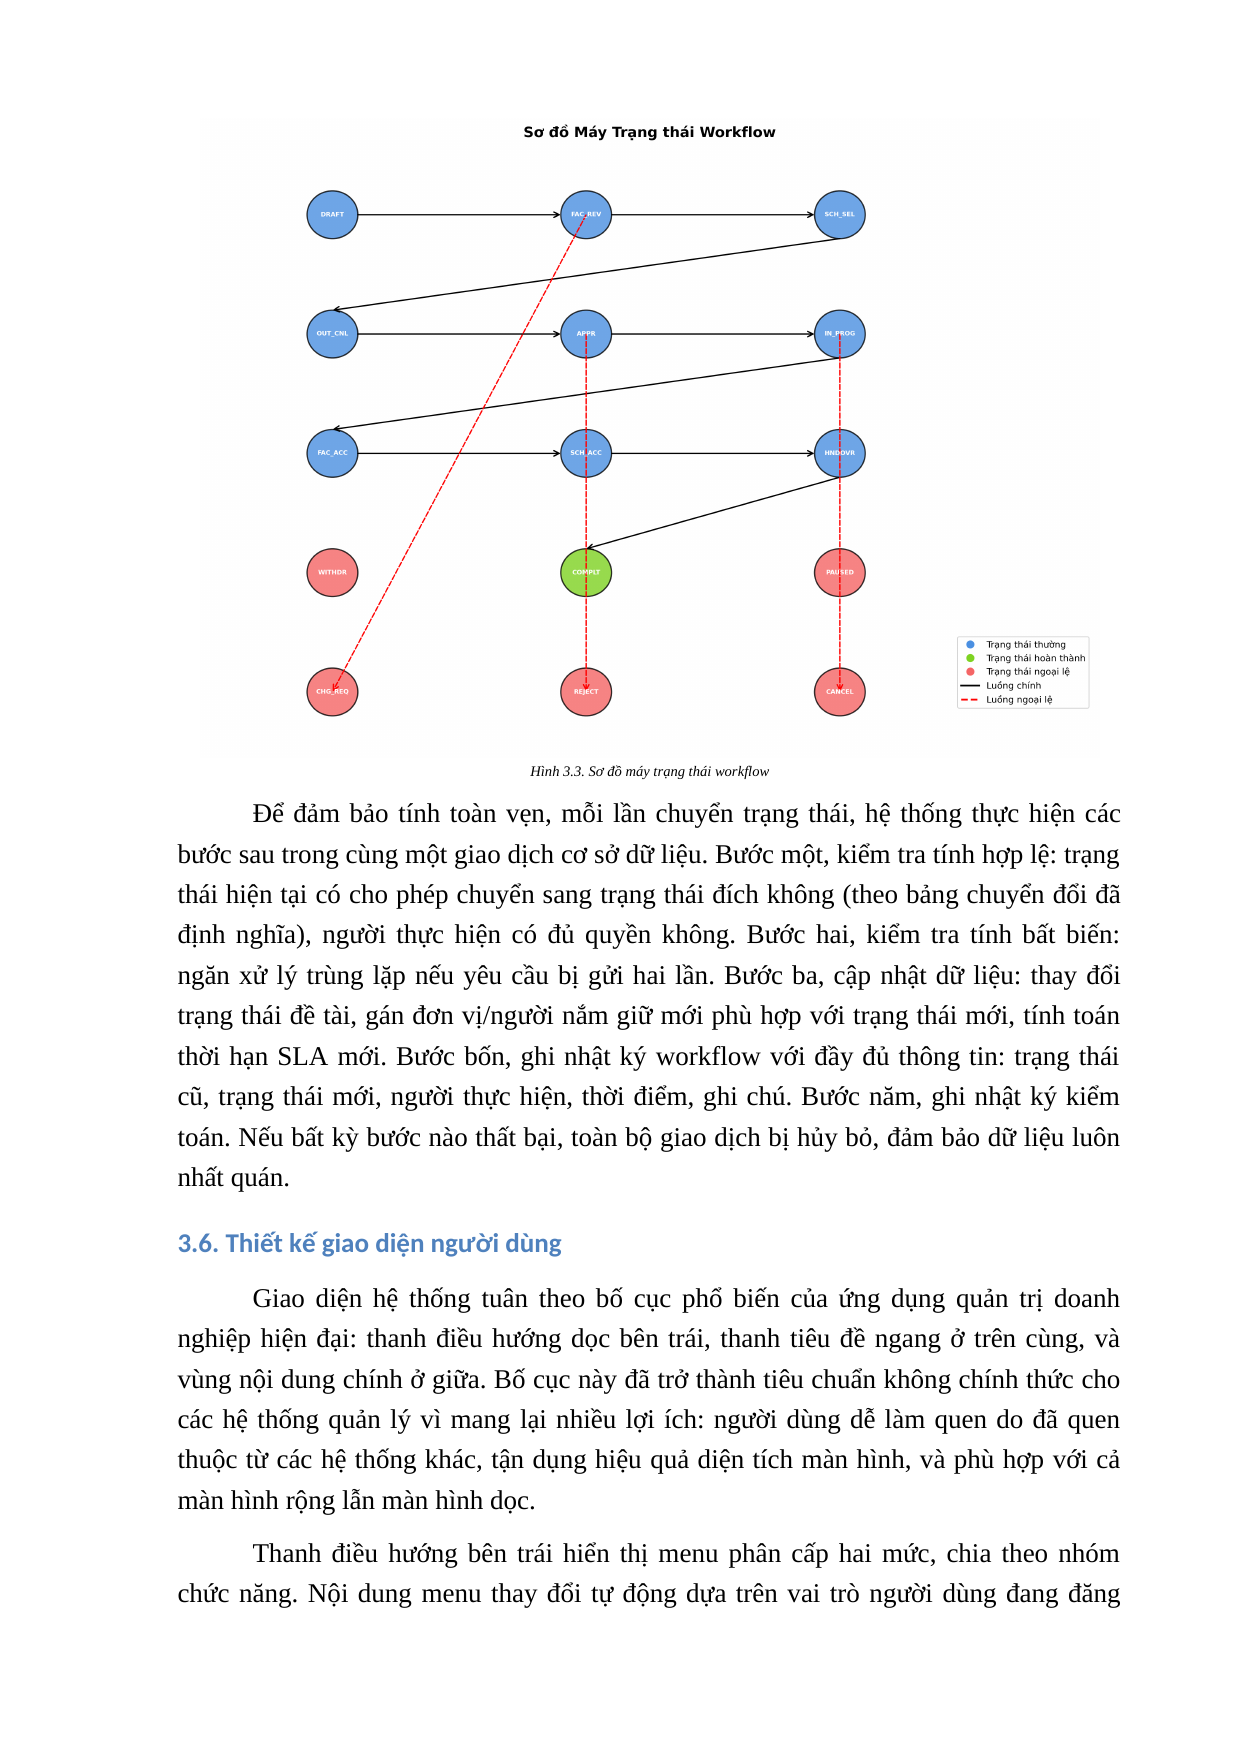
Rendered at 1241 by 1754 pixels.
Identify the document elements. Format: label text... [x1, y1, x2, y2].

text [177, 1537, 1122, 1608]
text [177, 118, 1122, 780]
subtitle 3.6. Thiết kế giao diện người dùng [177, 1226, 1122, 1259]
picture [199, 118, 1100, 758]
text Để đảm bảo tính toàn vẹn, mỗi lần chuyển trạng thái, hệ thống thực hiện các bước sau trong cùng một giao dịch cơ sở dữ liệu. Bước một, kiểm tra tính hợp lệ: trạng thái hiện tại có cho phép chuyển sang trạng thái đích không (theo bảng chuyển đổi đã định nghĩa), người thực hiện có đủ quyền không. Bước hai, kiểm tra tính bất biến: ngăn xử lý trùng lặp nếu yêu cầu bị gửi hai lần. Bước ba, cập nhật dữ liệu: thay đổi trạng thái đề tài, gán đơn vị/người nắm giữ mới phù hợp với trạng thái mới, tính toán thời hạn SLA mới. Bước bốn, ghi nhật ký workflow với đầy đủ thông tin: trạng thái cũ, trạng thái mới, người thực hiện, thời điểm, ghi chú. Bước năm, ghi nhật ký kiểm toán. Nếu bất kỳ bước nào thất bại, toàn bộ giao dịch bị hủy bỏ, đảm bảo dữ liệu luôn nhất quán. [177, 797, 1122, 1192]
text Giao diện hệ thống tuân theo bố cục phổ biến của ứng dụng quản trị doanh nghiệp hiện đại: thanh điều hướng dọc bên trái, thanh tiêu đề ngang ở trên cùng, và vùng nội dung chính ở giữa. Bố cục này đã trở thành tiêu chuẩn không chính thức cho các hệ thống quản lý vì mang lại nhiều lợi ích: người dùng dễ làm quen do đã quen thuộc từ các hệ thống khác, tận dụng hiệu quả diện tích màn hình, và phù hợp với cả màn hình rộng lẫn màn hình dọc. [177, 1282, 1122, 1515]
